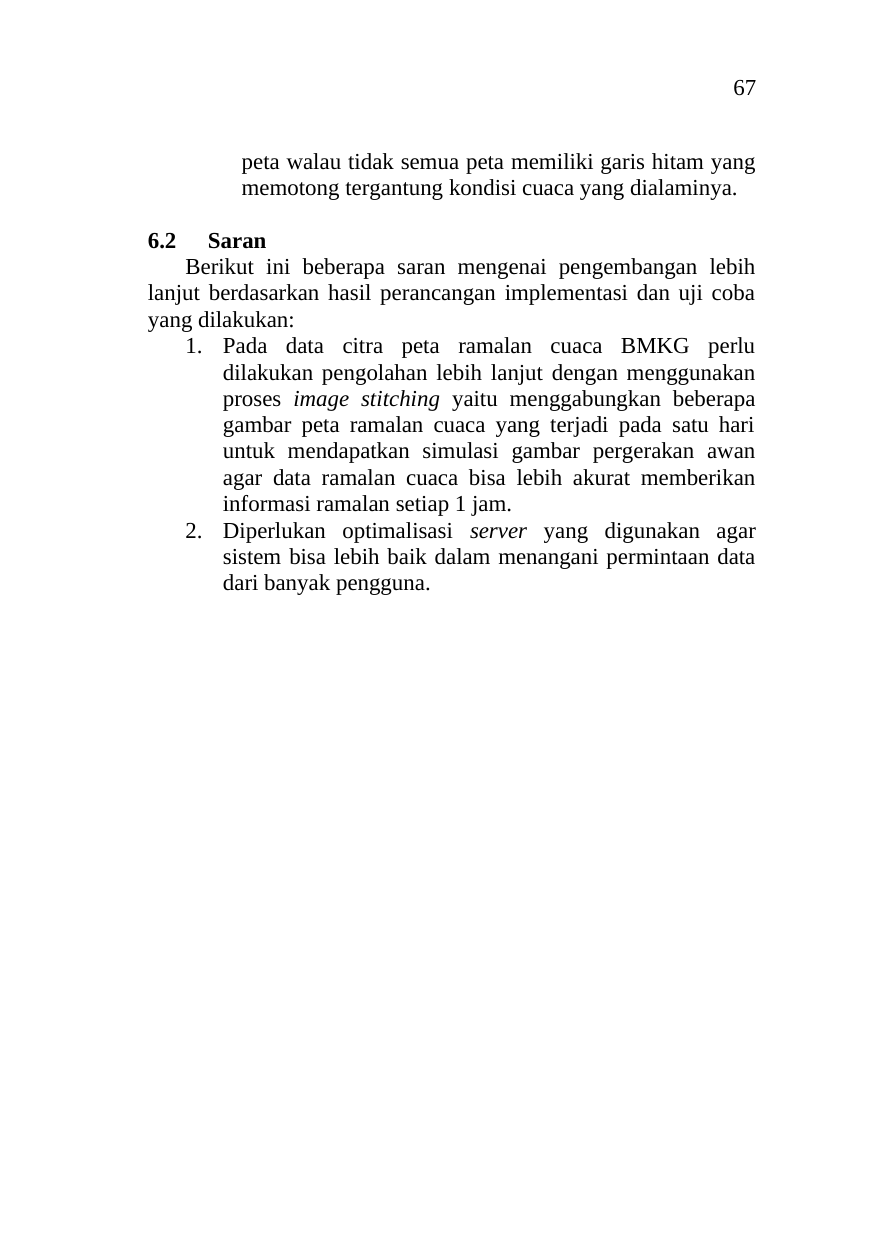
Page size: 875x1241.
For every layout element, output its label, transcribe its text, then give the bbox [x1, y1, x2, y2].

text Berikut ini beberapa saran mengenai pengembangan lebih lanjut berdasarkan hasil perancangan implementasi dan uji coba yang dilakukan: [148, 253, 756, 332]
subtitle Saran [148, 227, 756, 253]
list Pada data citra peta ramalan cuaca BMKG perlu dilakukan pengolahan lebih lanjut dengan menggunakan proses image stitching yaitu menggabungkan beberapa gambar peta ramalan cuaca yang terjadi pada satu hari untuk mendapatkan simulasi gambar pergerakan awan agar data ramalan cuaca bisa lebih akurat memberikan informasi ramalan setiap 1 jam. [185, 332, 756, 517]
list Diperlukan optimalisasi server yang digunakan agar sistem bisa lebih baik dalam menangani permintaan data dari banyak pengguna. [185, 517, 756, 596]
